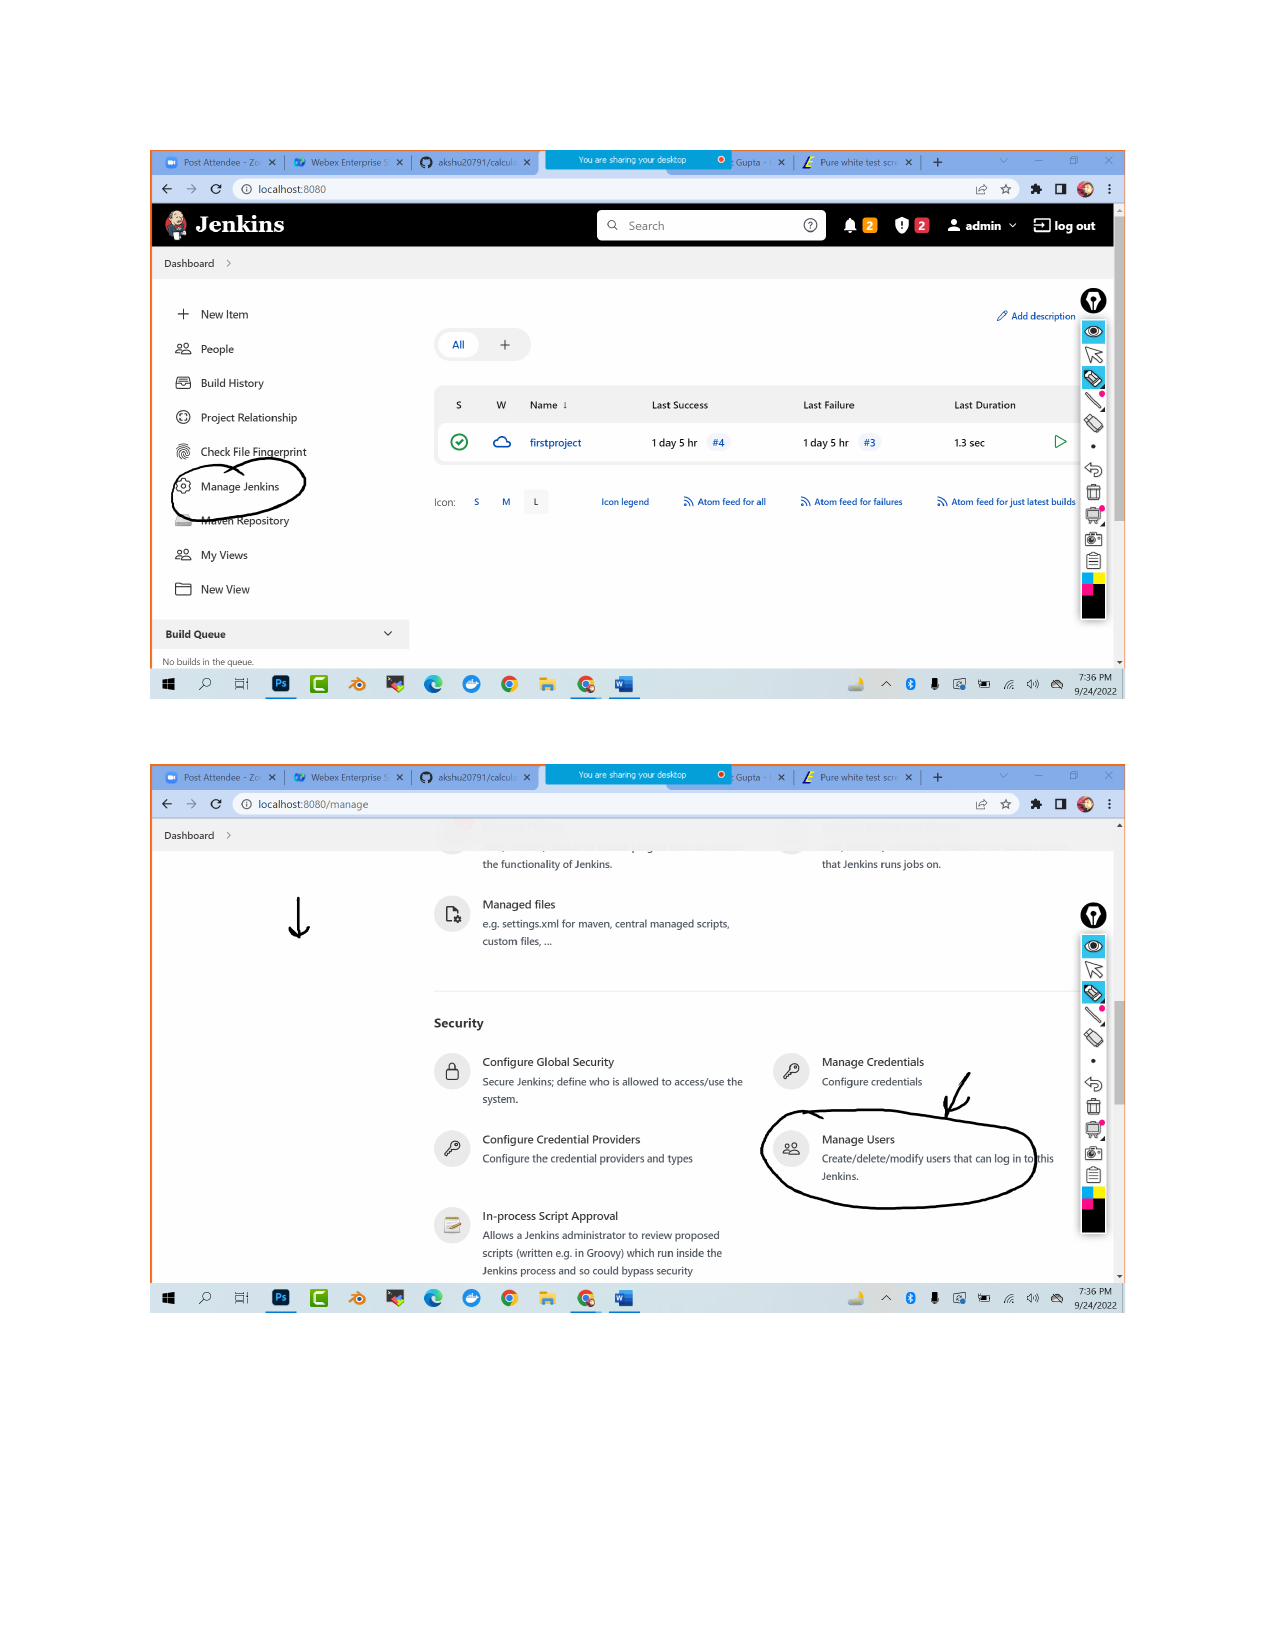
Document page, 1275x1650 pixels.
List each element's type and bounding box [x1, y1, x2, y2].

picture [150, 150, 1125, 699]
picture [150, 764, 1125, 1313]
